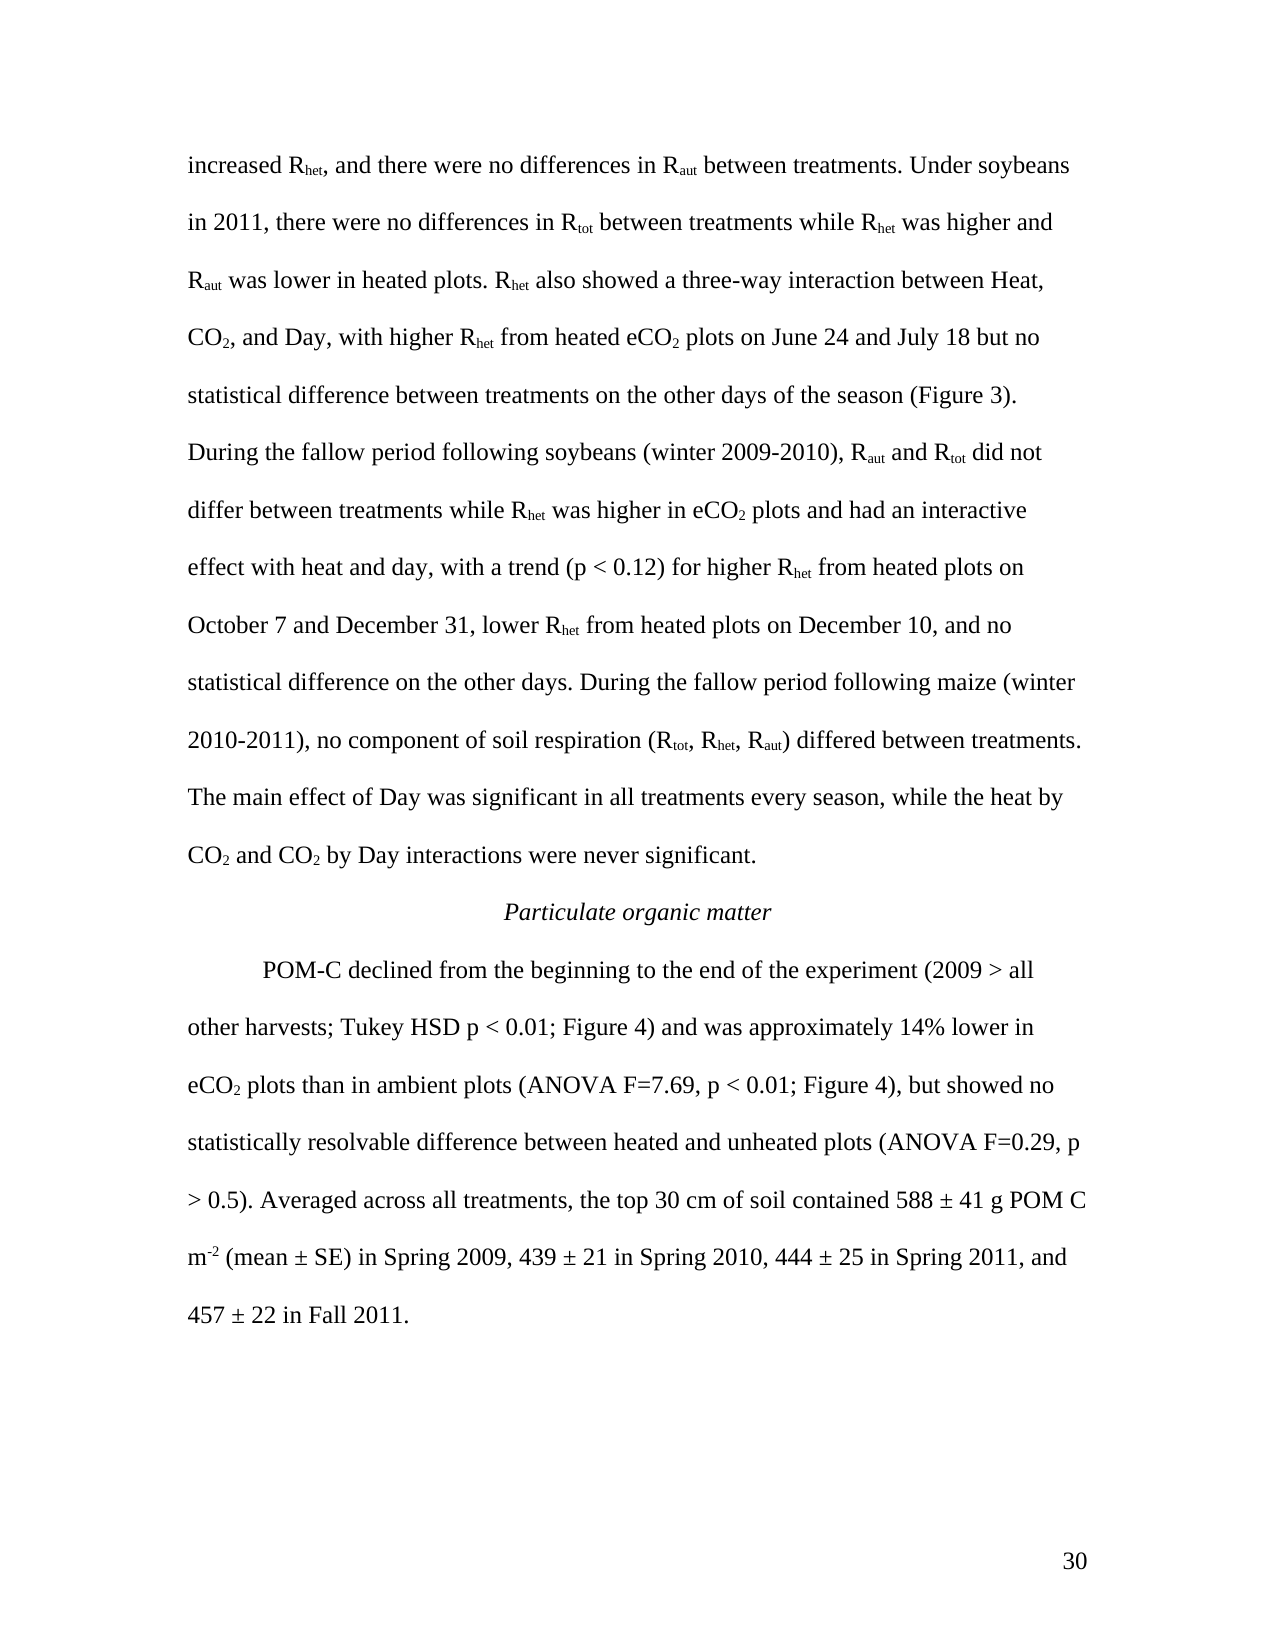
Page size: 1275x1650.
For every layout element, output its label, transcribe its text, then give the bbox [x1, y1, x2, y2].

text POM-C declined from the beginning to the end of the experiment (2009 > all other harvests; Tukey HSD p < 0.01; Figure 4) and was approximately 14% lower in eCO2 plots than in ambient plots (ANOVA F=7.69, p < 0.01; Figure 4), but showed no statistically resolvable difference between heated and unheated plots (ANOVA F=0.29, p > 0.5). Averaged across all treatments, the top 30 cm of soil contained 588 ± 41 g POM C m-2 (mean ± SE) in Spring 2009, 439 ± 21 in Spring 2010, 444 ± 25 in Spring 2011, and 457 ± 22 in Fall 2011. [187, 955, 1087, 1329]
subtitle Particulate organic matter [187, 897, 1087, 926]
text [187, 150, 1087, 869]
